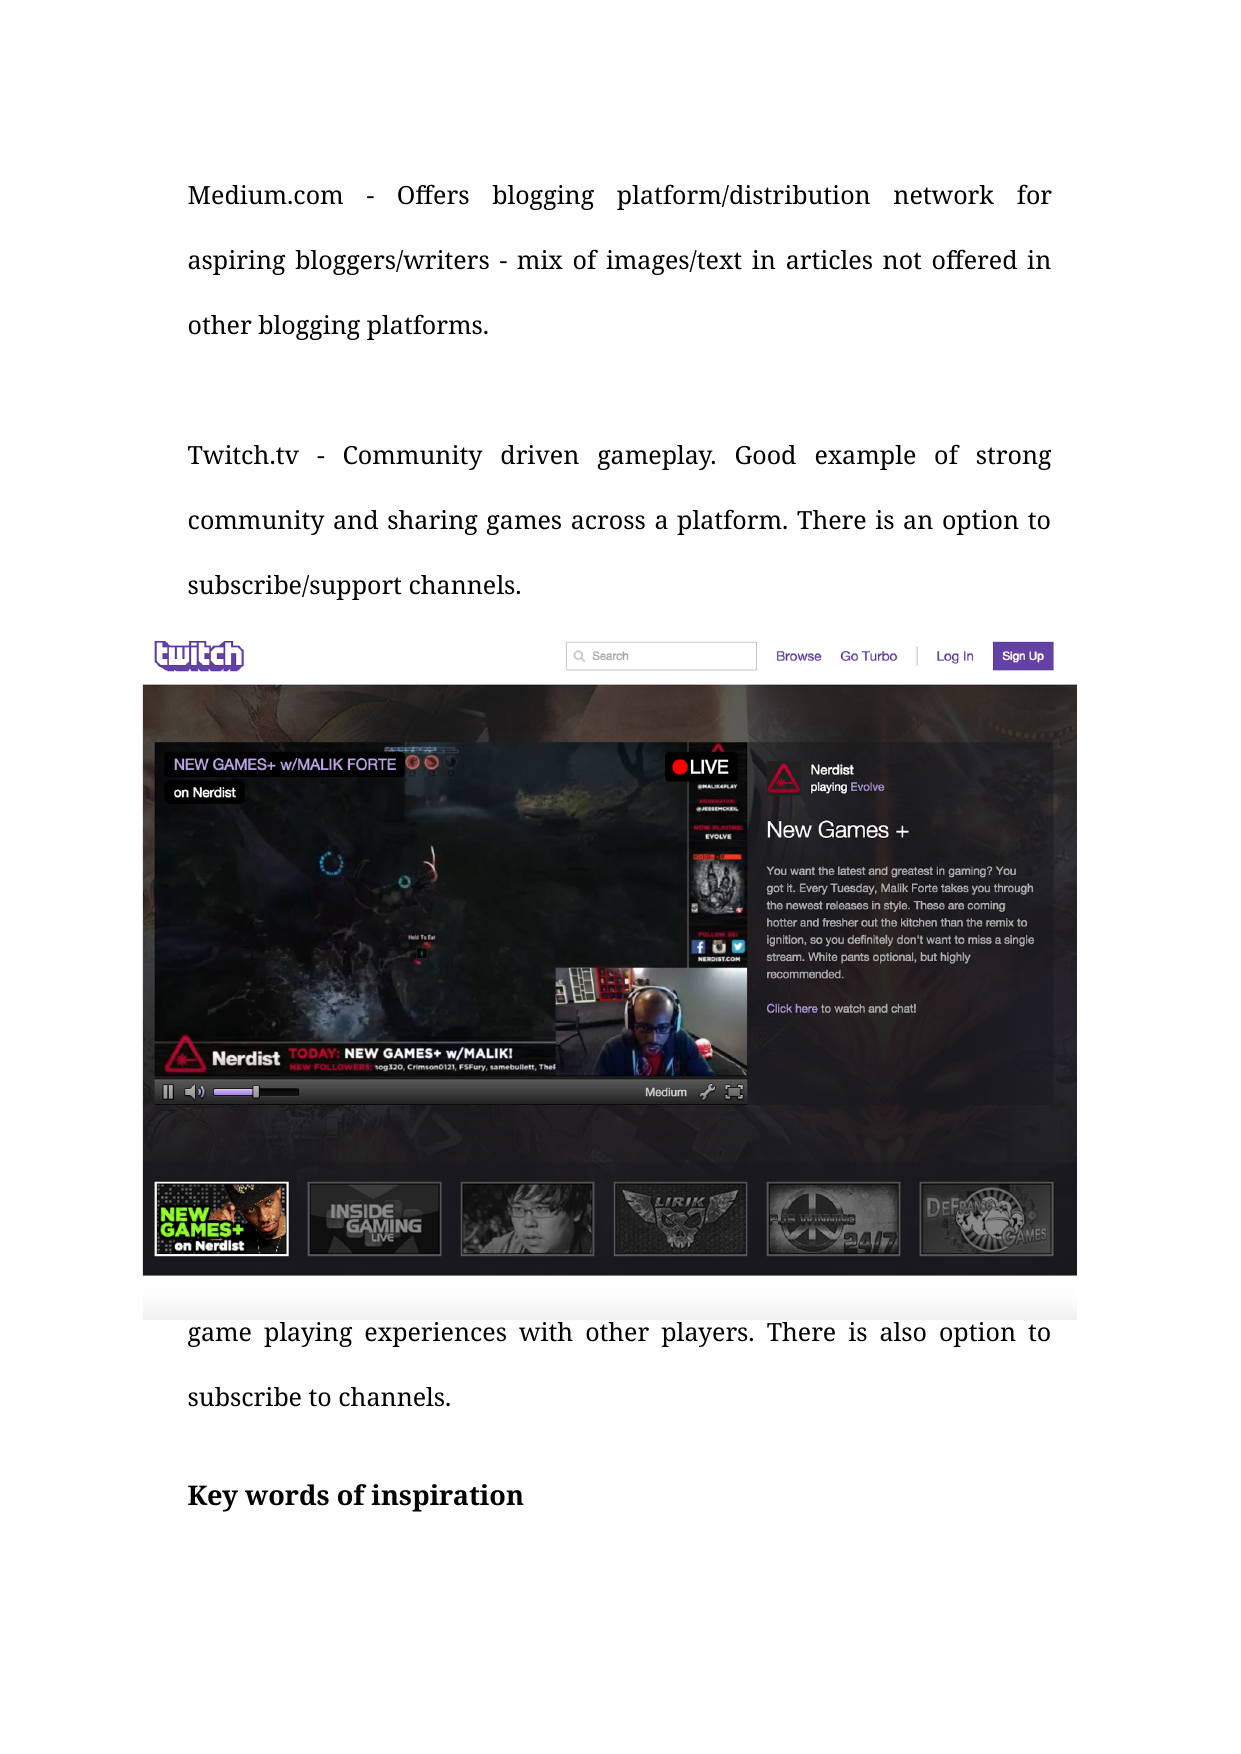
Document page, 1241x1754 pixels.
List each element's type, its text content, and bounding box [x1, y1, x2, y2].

text Medium.com - Offers blogging platform/distribution network for aspiring bloggers/writers - mix of images/text in articles not offered in other blogging platforms. [187, 162, 1053, 357]
picture [142, 630, 1077, 1320]
text YouTube - Where you can upload and share videos about your own game playing experiences with other players. There is also option to subscribe to channels. [187, 1320, 1053, 1429]
text Twitch.tv - Community driven gameplay. Good example of strong community and sharing games across a platform. There is an option to subscribe/support channels. [187, 422, 1053, 617]
text Key words of inspiration [187, 1462, 1053, 1527]
